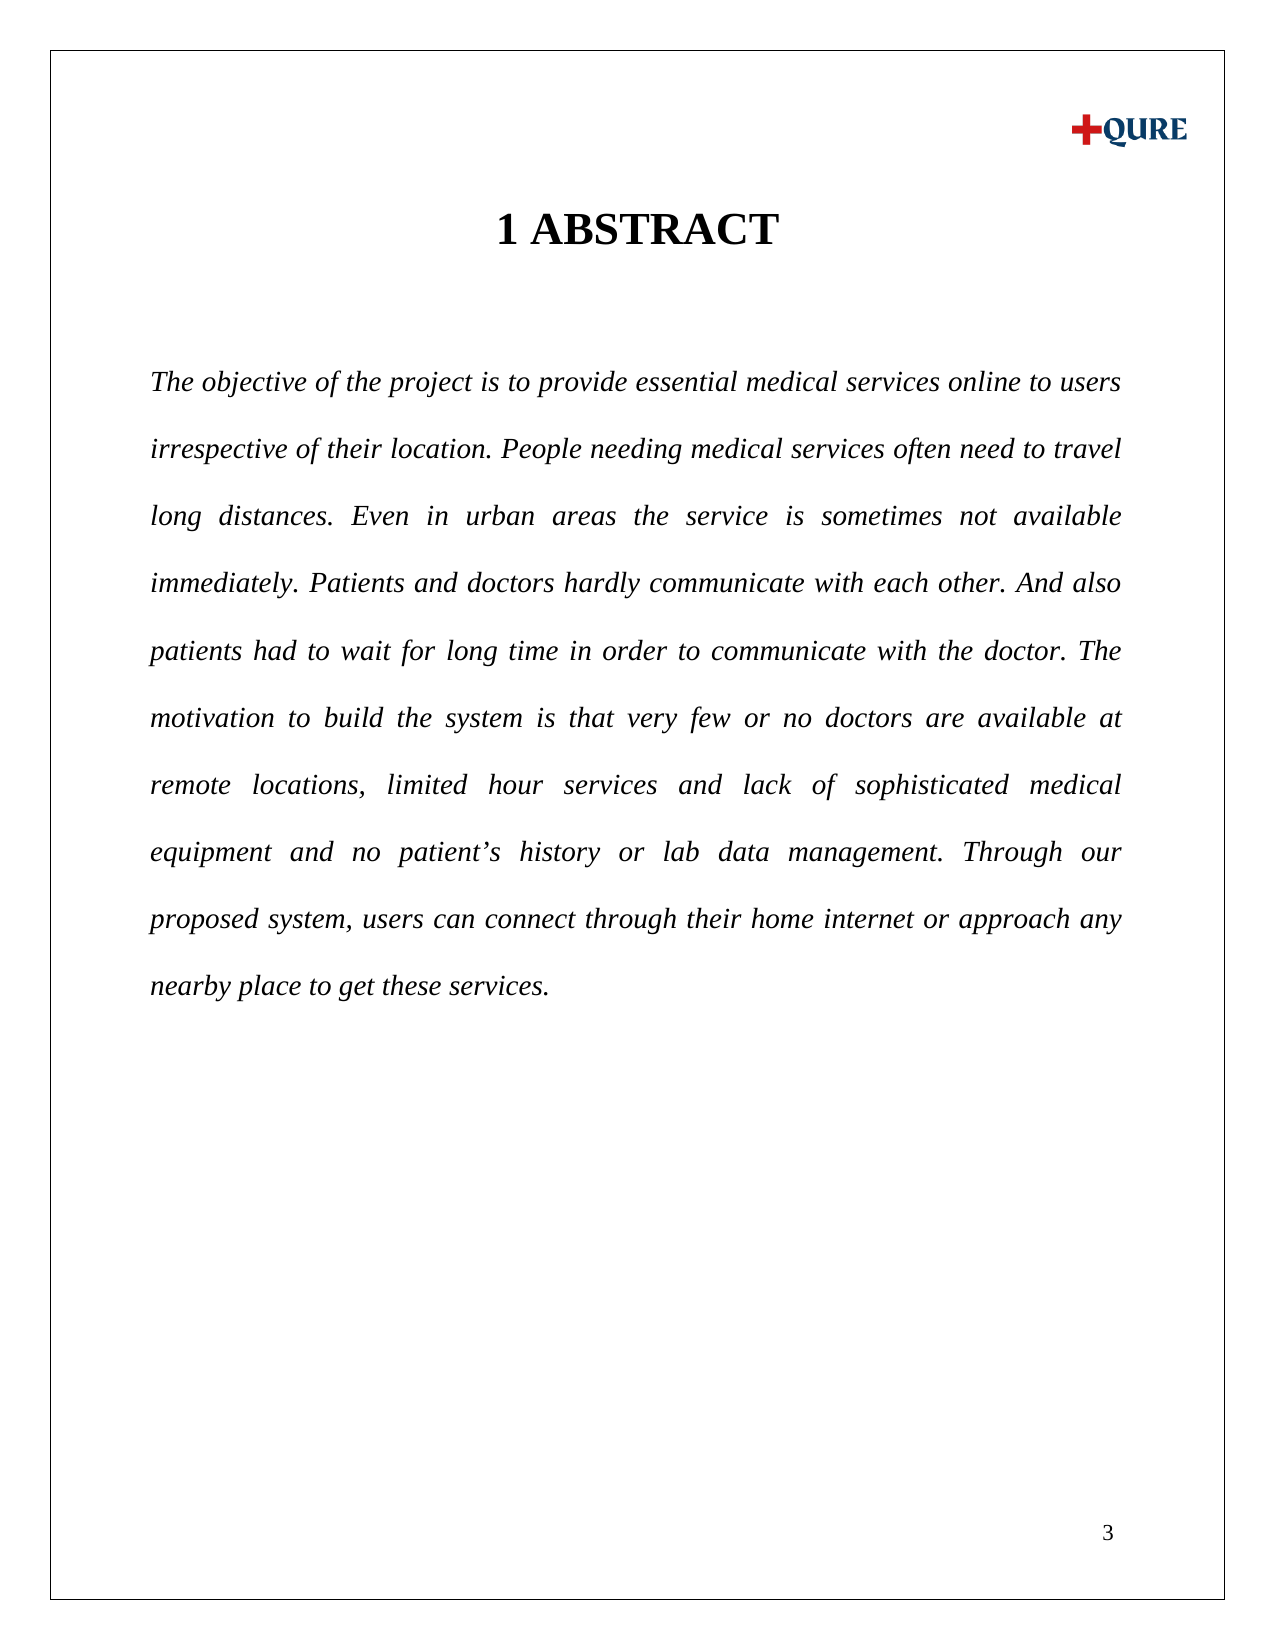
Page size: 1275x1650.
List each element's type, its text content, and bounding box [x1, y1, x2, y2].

text 1 ABSTRACT [496, 202, 1192, 255]
text The objective of the project is to provide essential medical services online to users irrespective of their location. People needing medical services often need to travel long distances. Even in urban areas the service is sometimes not available immediately. Patients and doctors hardly communicate with each other. And also patients had to wait for long time in order to communicate with the doctor. The motivation to build the system is that very few or no doctors are available at remote locations, limited hour services and lack of sophisticated medical equipment and no patient’s history or lab data management. Through our proposed system, users can connect through their home internet or approach any nearby place to get these services. [150, 364, 1126, 1002]
picture [1065, 109, 1192, 152]
